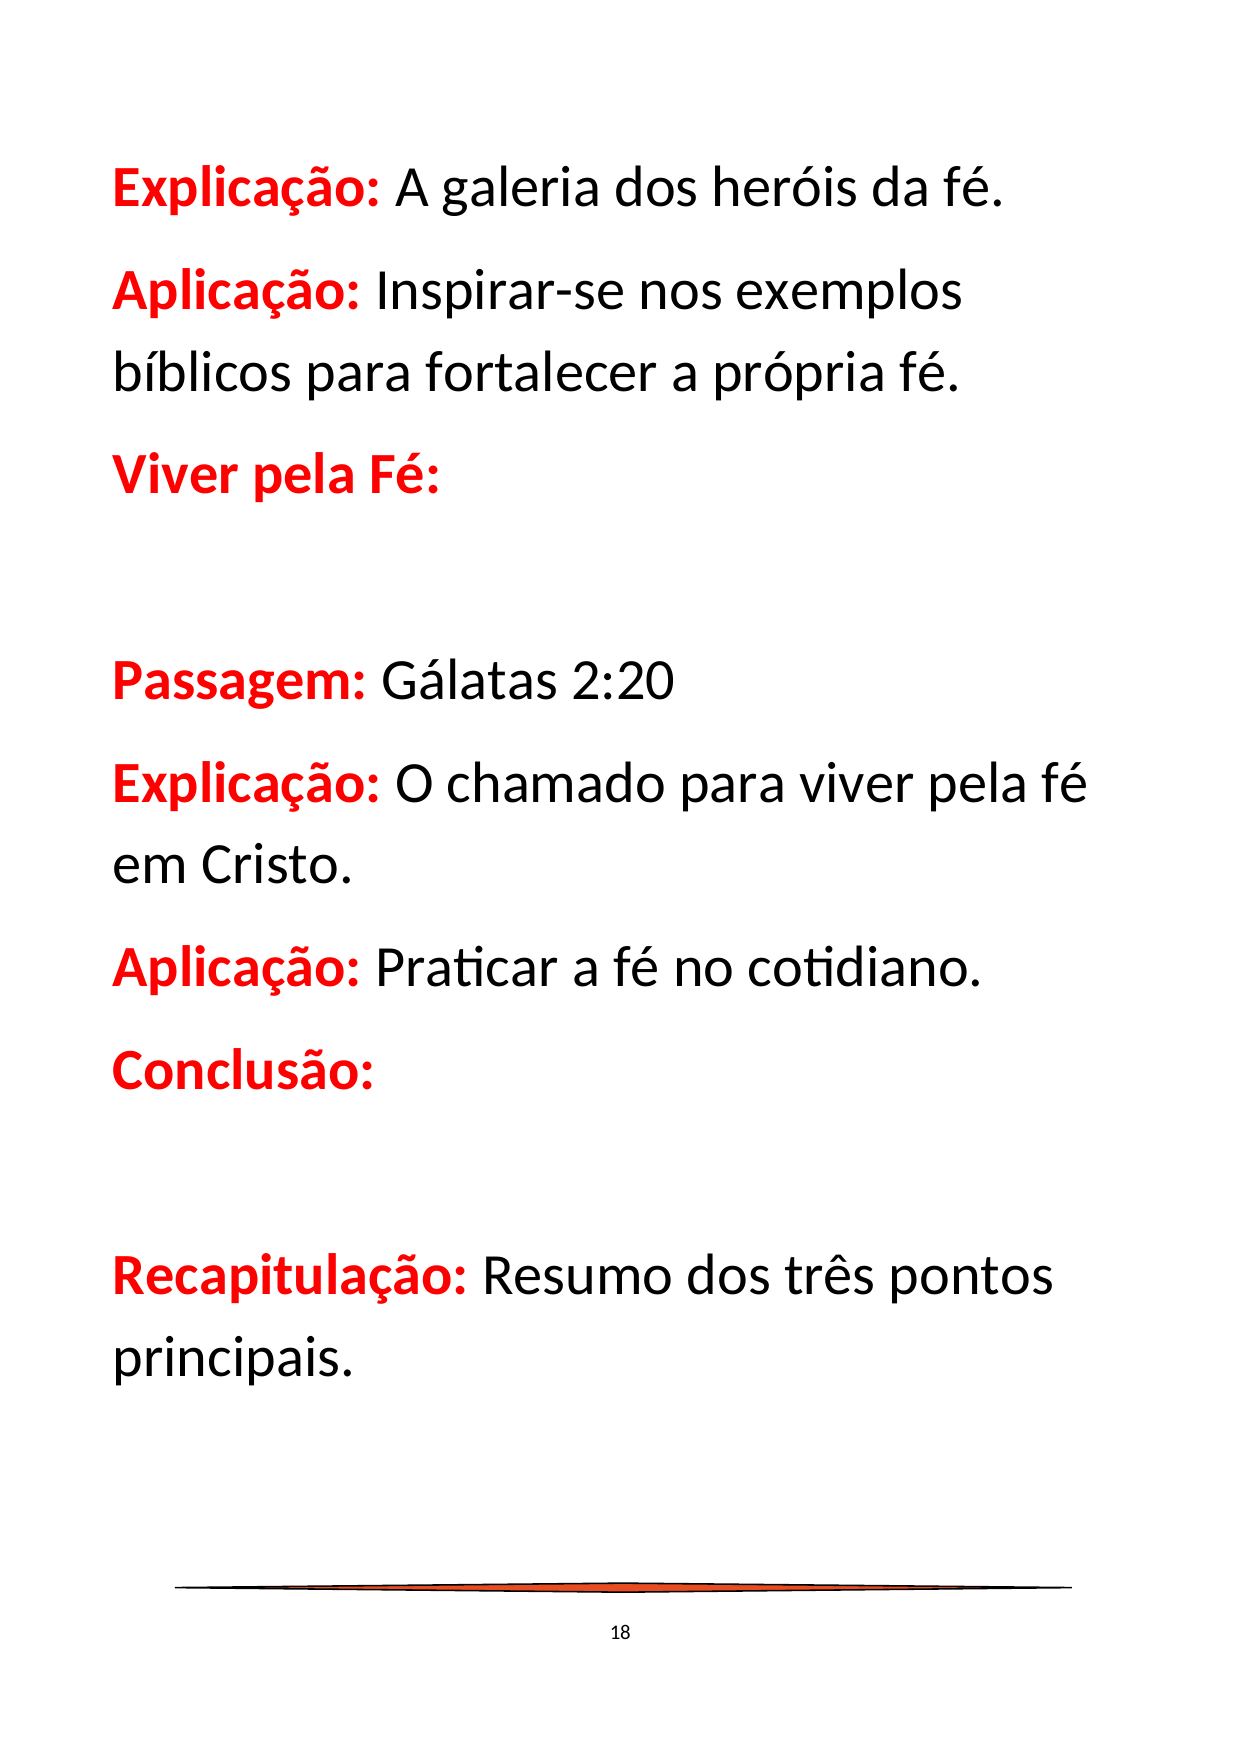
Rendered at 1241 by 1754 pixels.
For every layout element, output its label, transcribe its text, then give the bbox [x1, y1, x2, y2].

text Conclusão: [112, 1033, 1128, 1104]
text Viver pela Fé: [112, 437, 1128, 508]
text Passagem: Gálatas 2:20 [112, 643, 1128, 714]
text Explicação: O chamado para viver pela fé em Cristo. [112, 745, 1128, 898]
text Aplicação: Praticar a fé no cotidiano. [112, 930, 1128, 1001]
text Aplicação: Inspirar-se nos exemplos bíblicos para fortalecer a própria fé. [112, 253, 1128, 406]
text Explicação: A galeria dos heróis da fé. [112, 150, 1128, 221]
text Recapitulação: Resumo dos três pontos principais. [112, 1238, 1128, 1391]
